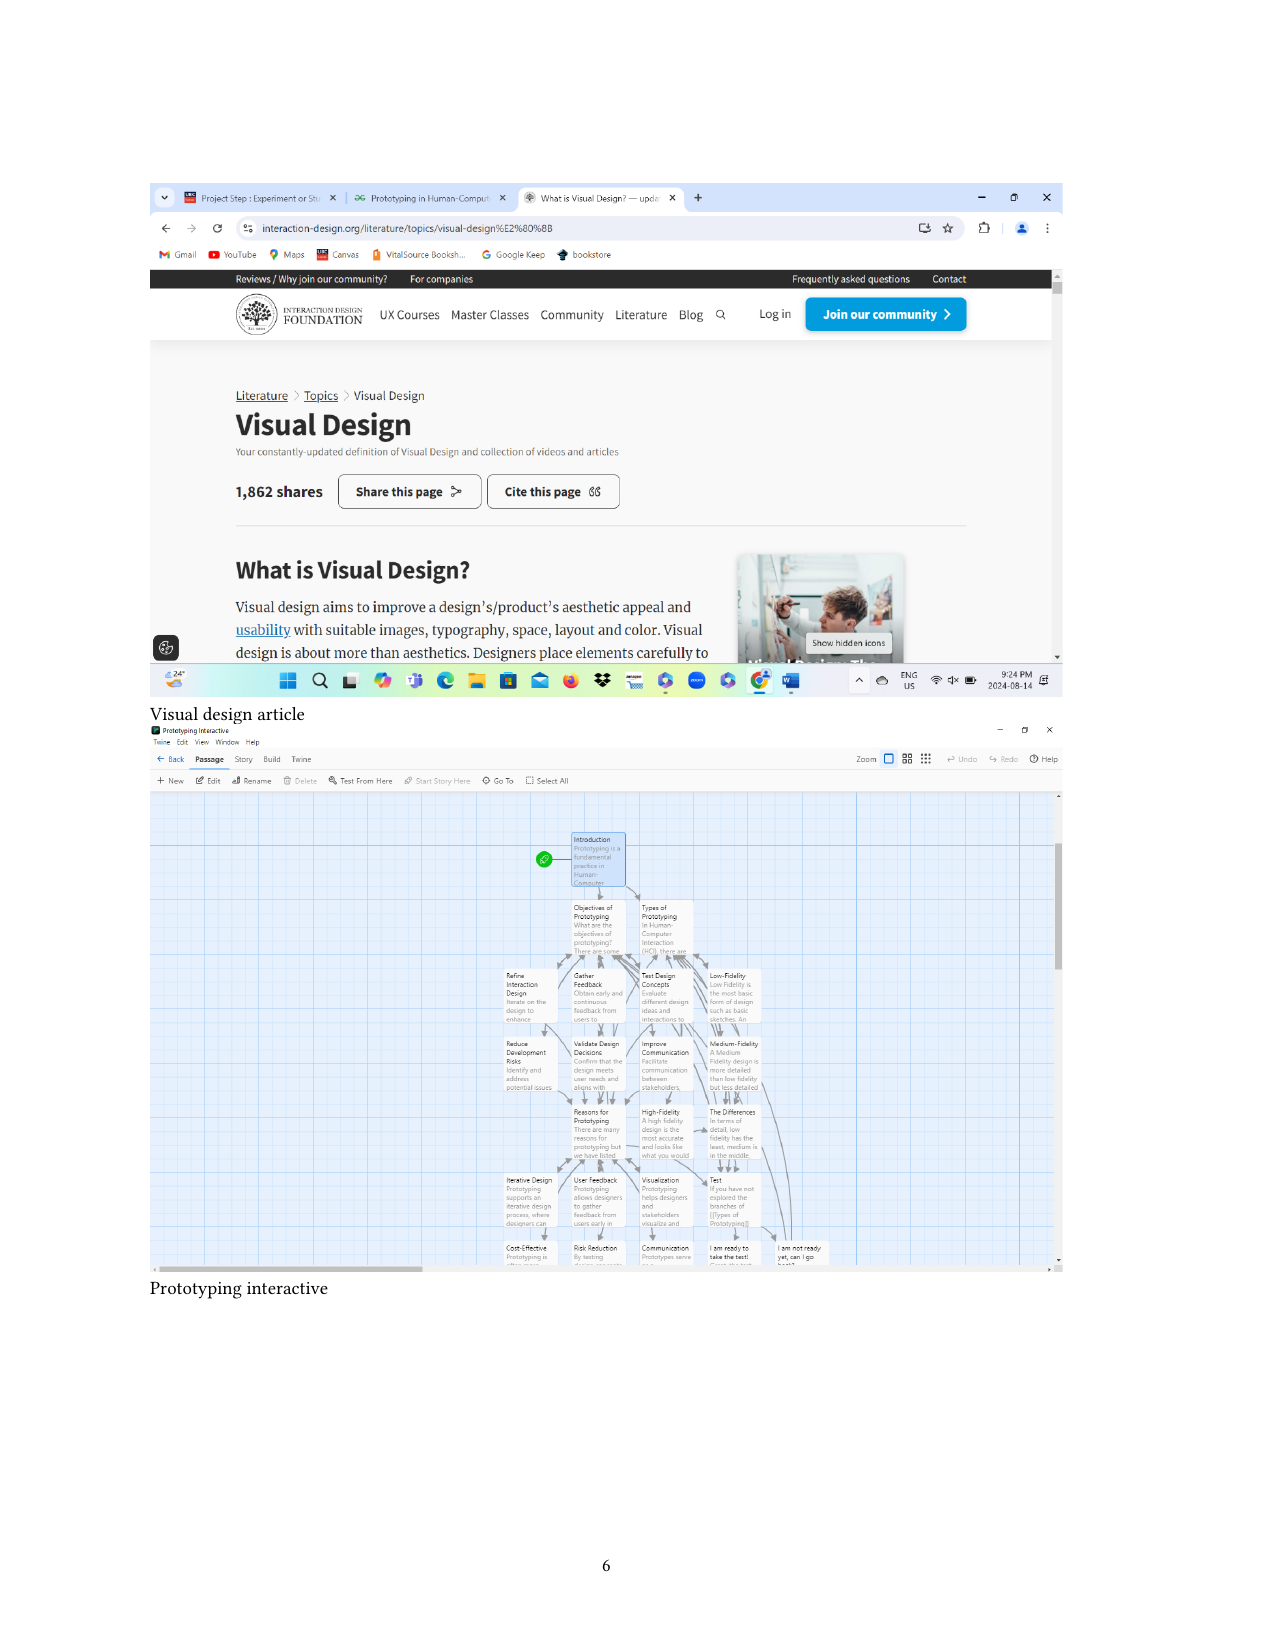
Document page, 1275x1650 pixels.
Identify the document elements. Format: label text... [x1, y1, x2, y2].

picture [150, 724, 1063, 1272]
text Visual design article [150, 697, 1062, 724]
picture [150, 183, 1063, 697]
text Prototyping interactive [150, 1272, 1062, 1299]
